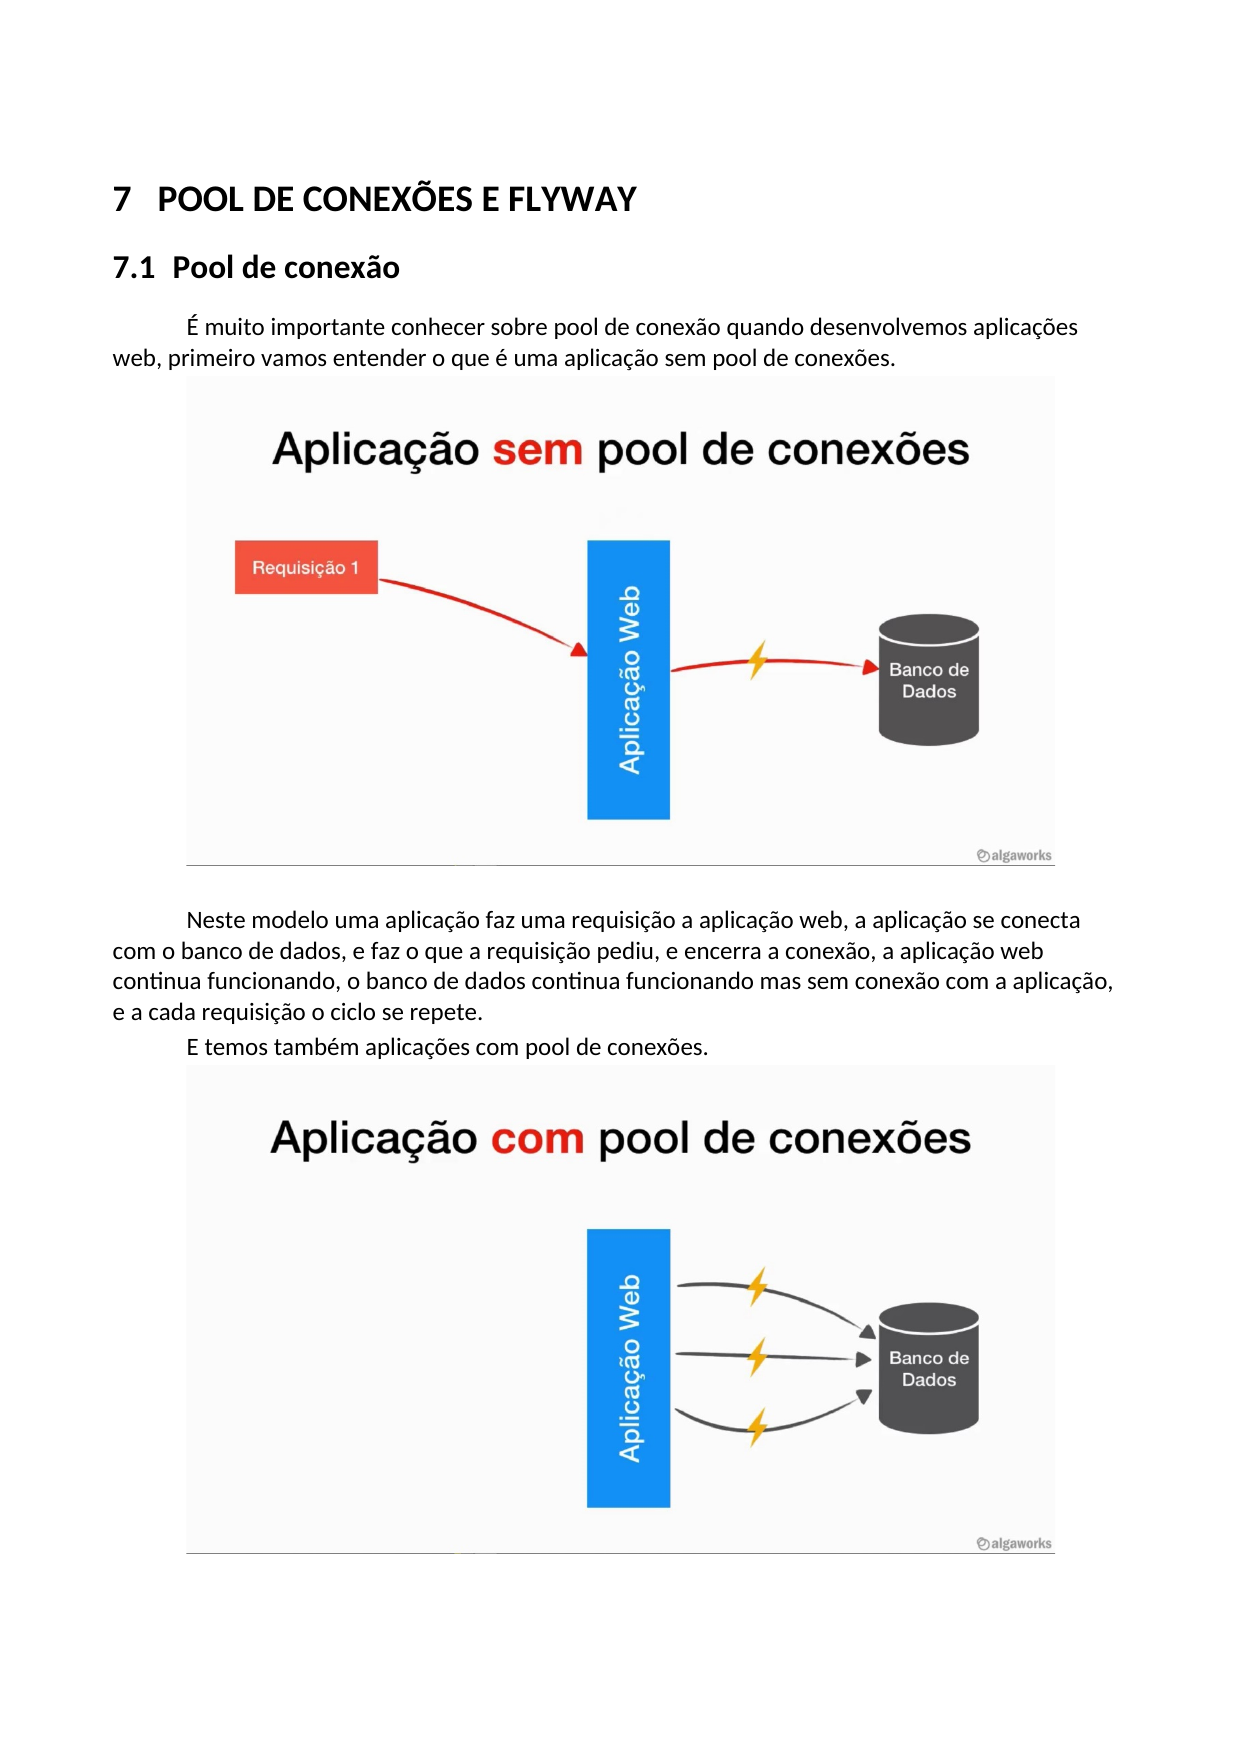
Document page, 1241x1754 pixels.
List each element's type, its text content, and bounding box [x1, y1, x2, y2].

text E temos também aplicações com pool de conexões. [112, 1031, 1128, 1061]
text Neste modelo uma aplicação faz uma requisição a aplicação web, a aplicação se conecta com o banco de dados, e faz o que a requisição pediu, e encerra a conexão, a aplicação web continua funcionando, o banco de dados continua funcionando mas sem conexão com a aplicação, e a cada requisição o ciclo se repete. [112, 904, 1128, 1026]
picture [186, 376, 1056, 866]
picture [186, 1065, 1056, 1554]
subtitle Pool de conexão [112, 246, 1128, 287]
subtitle POOL DE CONEXÕES E FLYWAY [112, 175, 1128, 221]
text É muito importante conhecer sobre pool de conexão quando desenvolvemos aplicações web, primeiro vamos entender o que é uma aplicação sem pool de conexões. [112, 312, 1128, 373]
